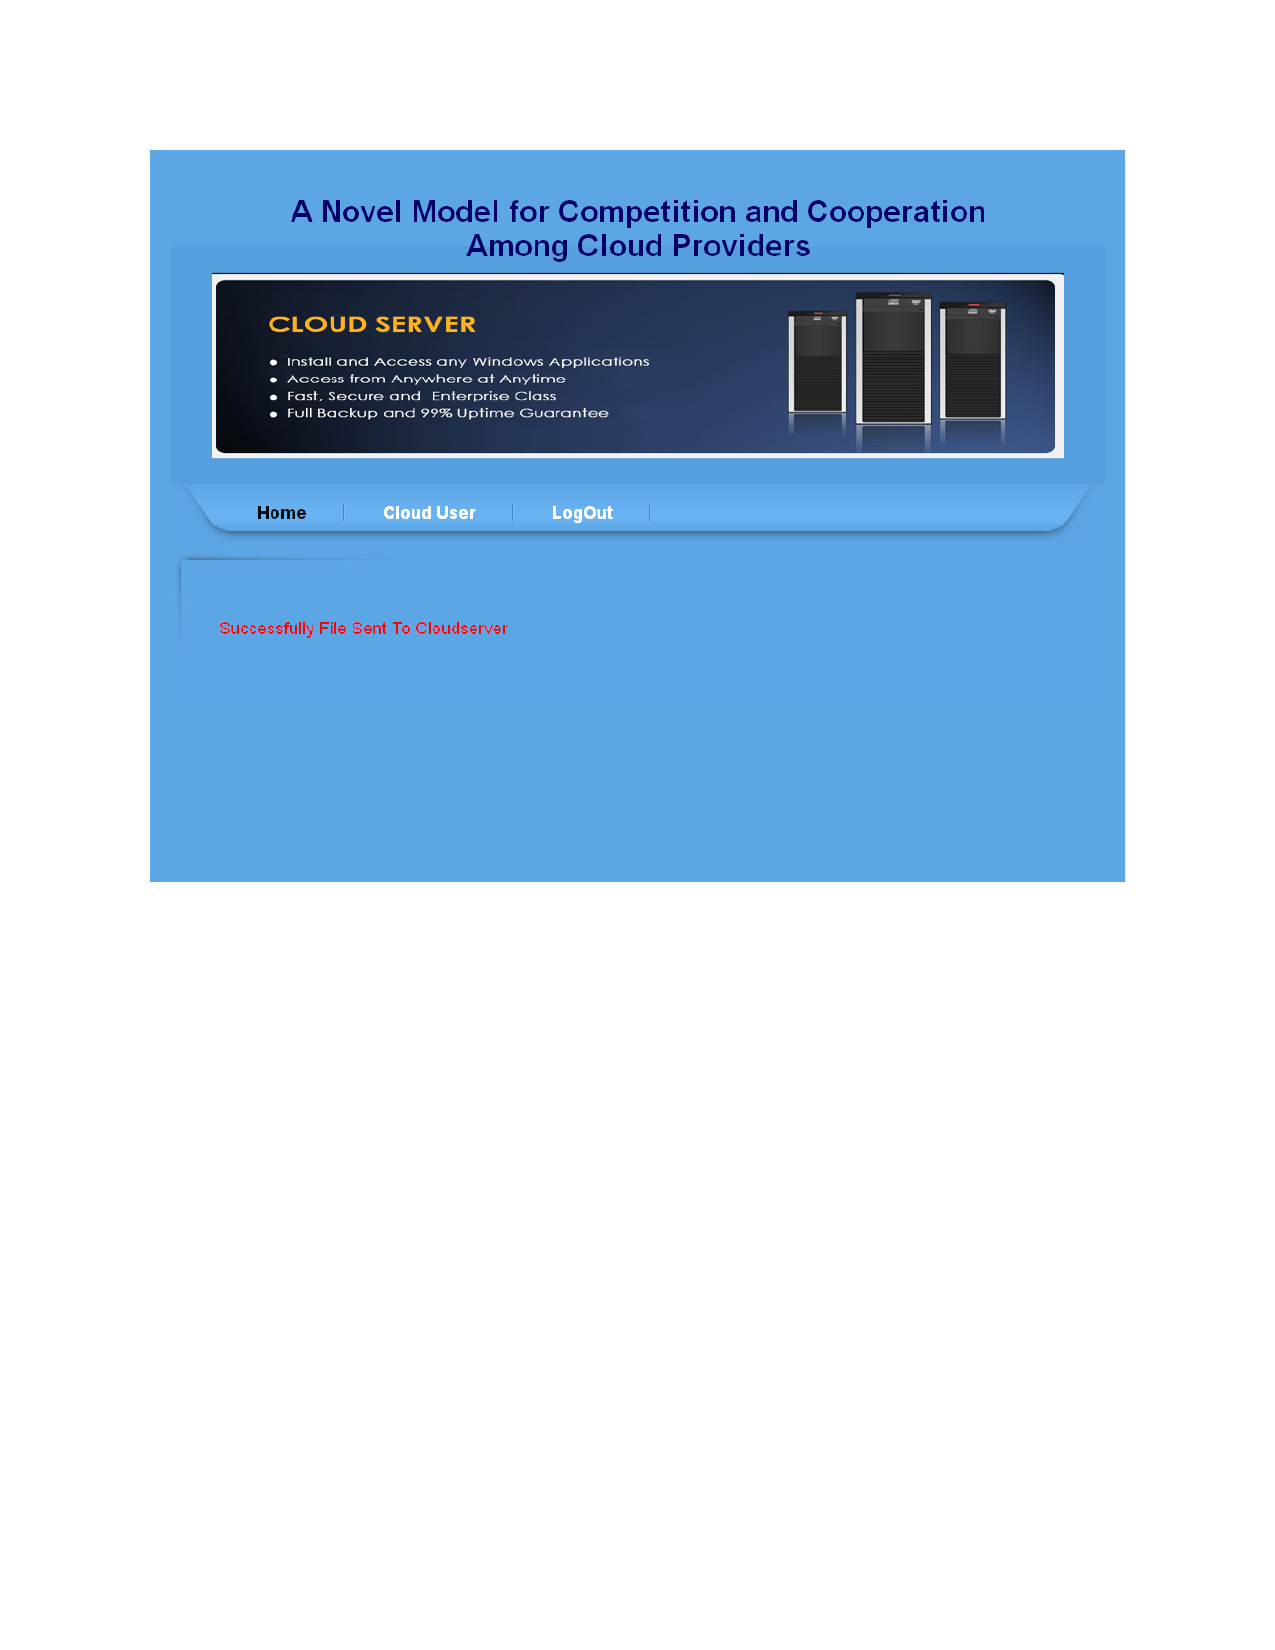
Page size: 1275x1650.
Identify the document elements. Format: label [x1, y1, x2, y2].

picture [150, 150, 1125, 882]
